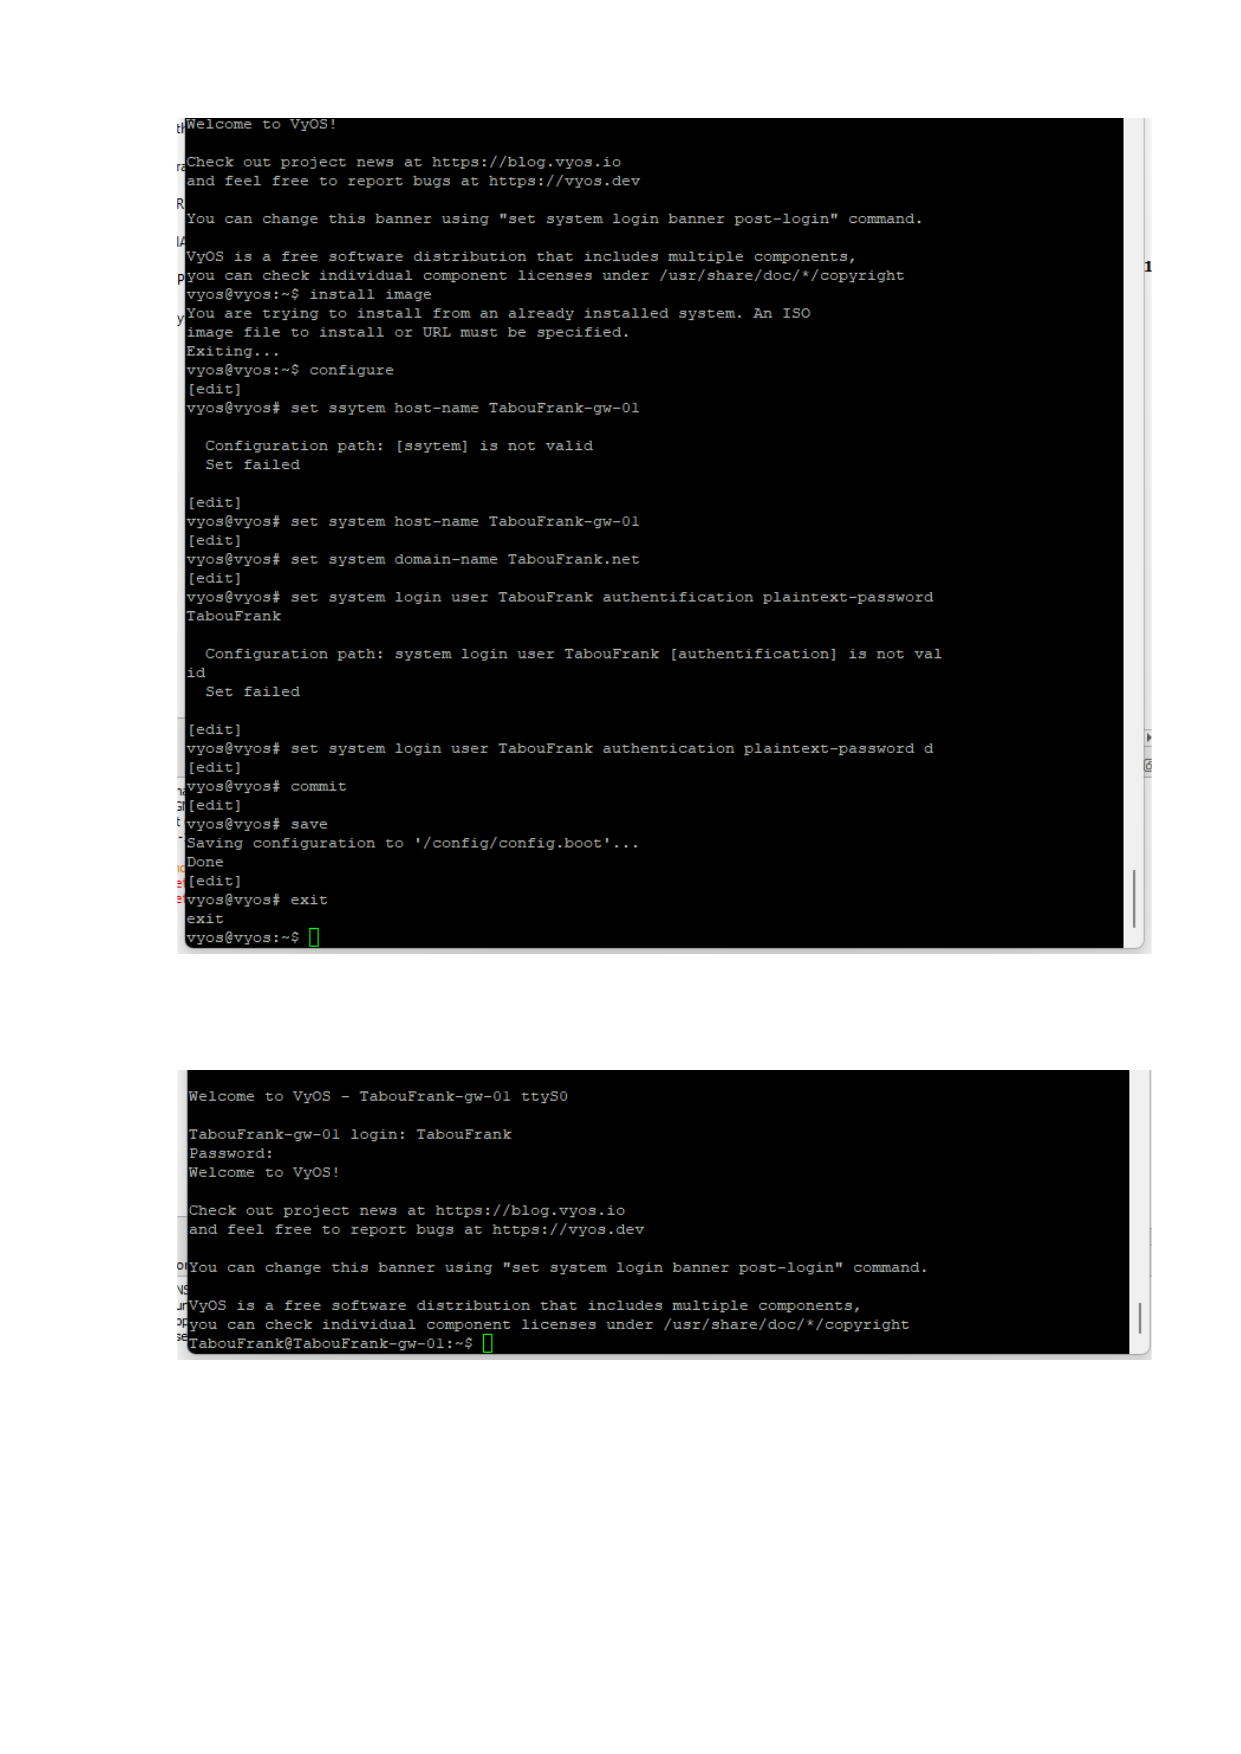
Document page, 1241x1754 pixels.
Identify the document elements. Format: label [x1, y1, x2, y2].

picture [177, 118, 1152, 954]
picture [177, 1070, 1152, 1360]
